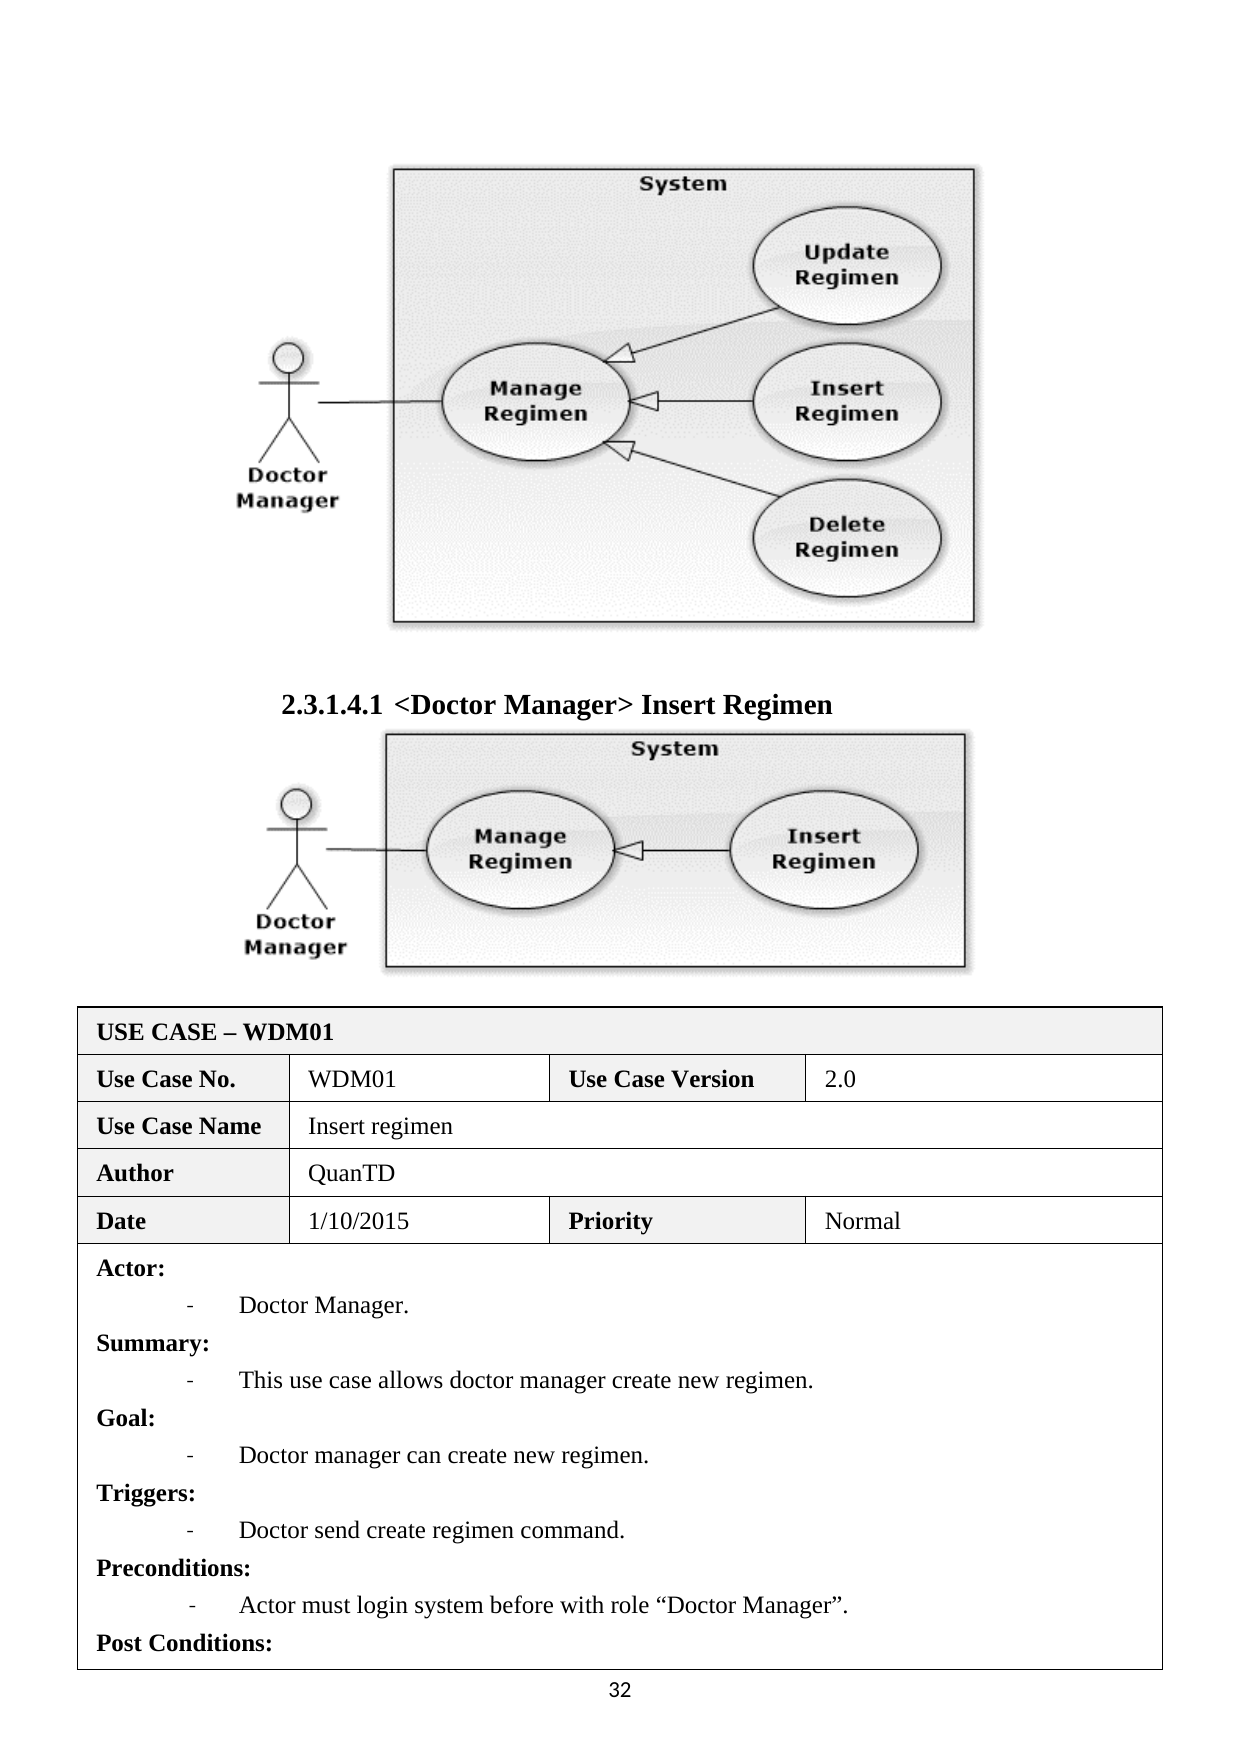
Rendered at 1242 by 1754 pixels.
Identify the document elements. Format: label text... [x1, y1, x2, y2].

table_cell WDM01 [290, 1055, 549, 1101]
table_cell Author [78, 1149, 289, 1196]
table_cell Use Case Name [78, 1102, 289, 1148]
picture [226, 162, 1014, 662]
table_cell Priority [550, 1197, 805, 1243]
picture [234, 726, 1005, 1006]
table_cell 1/10/2015 [290, 1197, 549, 1243]
table_cell Use Case Version [550, 1055, 805, 1101]
table_cell QuanTD [290, 1149, 1162, 1196]
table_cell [78, 1244, 1162, 1669]
table_cell 2.0 [806, 1055, 1162, 1101]
table_cell Normal [806, 1197, 1162, 1243]
table_cell Insert regimen [290, 1102, 1162, 1148]
table_header USE CASE – WDM01 [78, 1008, 1162, 1054]
subtitle <Doctor Manager> Insert Regimen [214, 687, 1146, 721]
table_cell Date [78, 1197, 289, 1243]
table_cell Use Case No. [78, 1055, 289, 1101]
